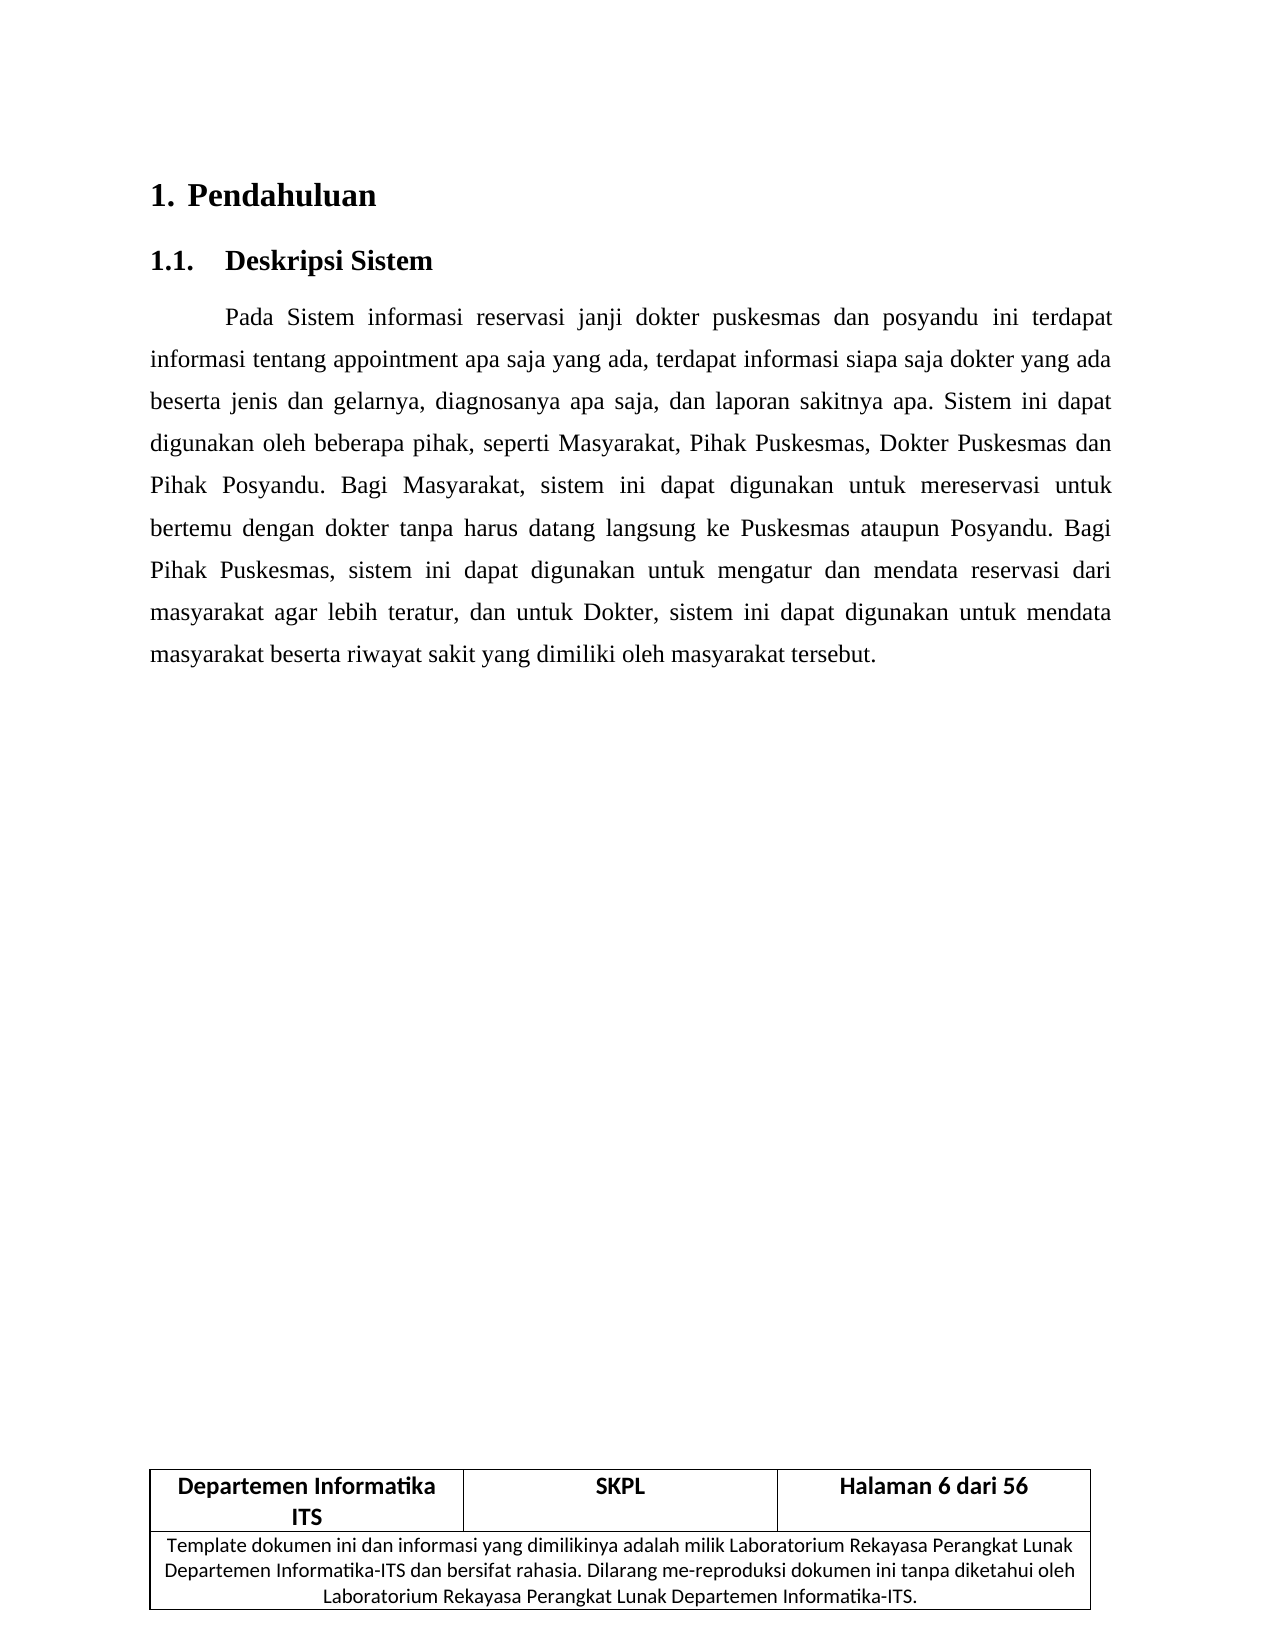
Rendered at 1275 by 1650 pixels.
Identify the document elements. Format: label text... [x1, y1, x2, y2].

text Pada Sistem informasi reservasi janji dokter puskesmas dan posyandu ini terdapat informasi tentang appointment apa saja yang ada, terdapat informasi siapa saja dokter yang ada beserta jenis dan gelarnya, diagnosanya apa saja, dan laporan sakitnya apa. Sistem ini dapat digunakan oleh beberapa pihak, seperti Masyarakat, Pihak Puskesmas, Dokter Puskesmas dan Pihak Posyandu. Bagi Masyarakat, sistem ini dapat digunakan untuk mereservasi untuk bertemu dengan dokter tanpa harus datang langsung ke Puskesmas ataupun Posyandu. Bagi Pihak Puskesmas, sistem ini dapat digunakan untuk mengatur dan mendata reservasi dari masyarakat agar lebih teratur, dan untuk Dokter, sistem ini dapat digunakan untuk mendata masyarakat beserta riwayat sakit yang dimiliki oleh masyarakat tersebut. [150, 302, 1112, 668]
subtitle Deskripsi Sistem [150, 243, 1125, 276]
subtitle Pendahuluan [150, 175, 1125, 213]
